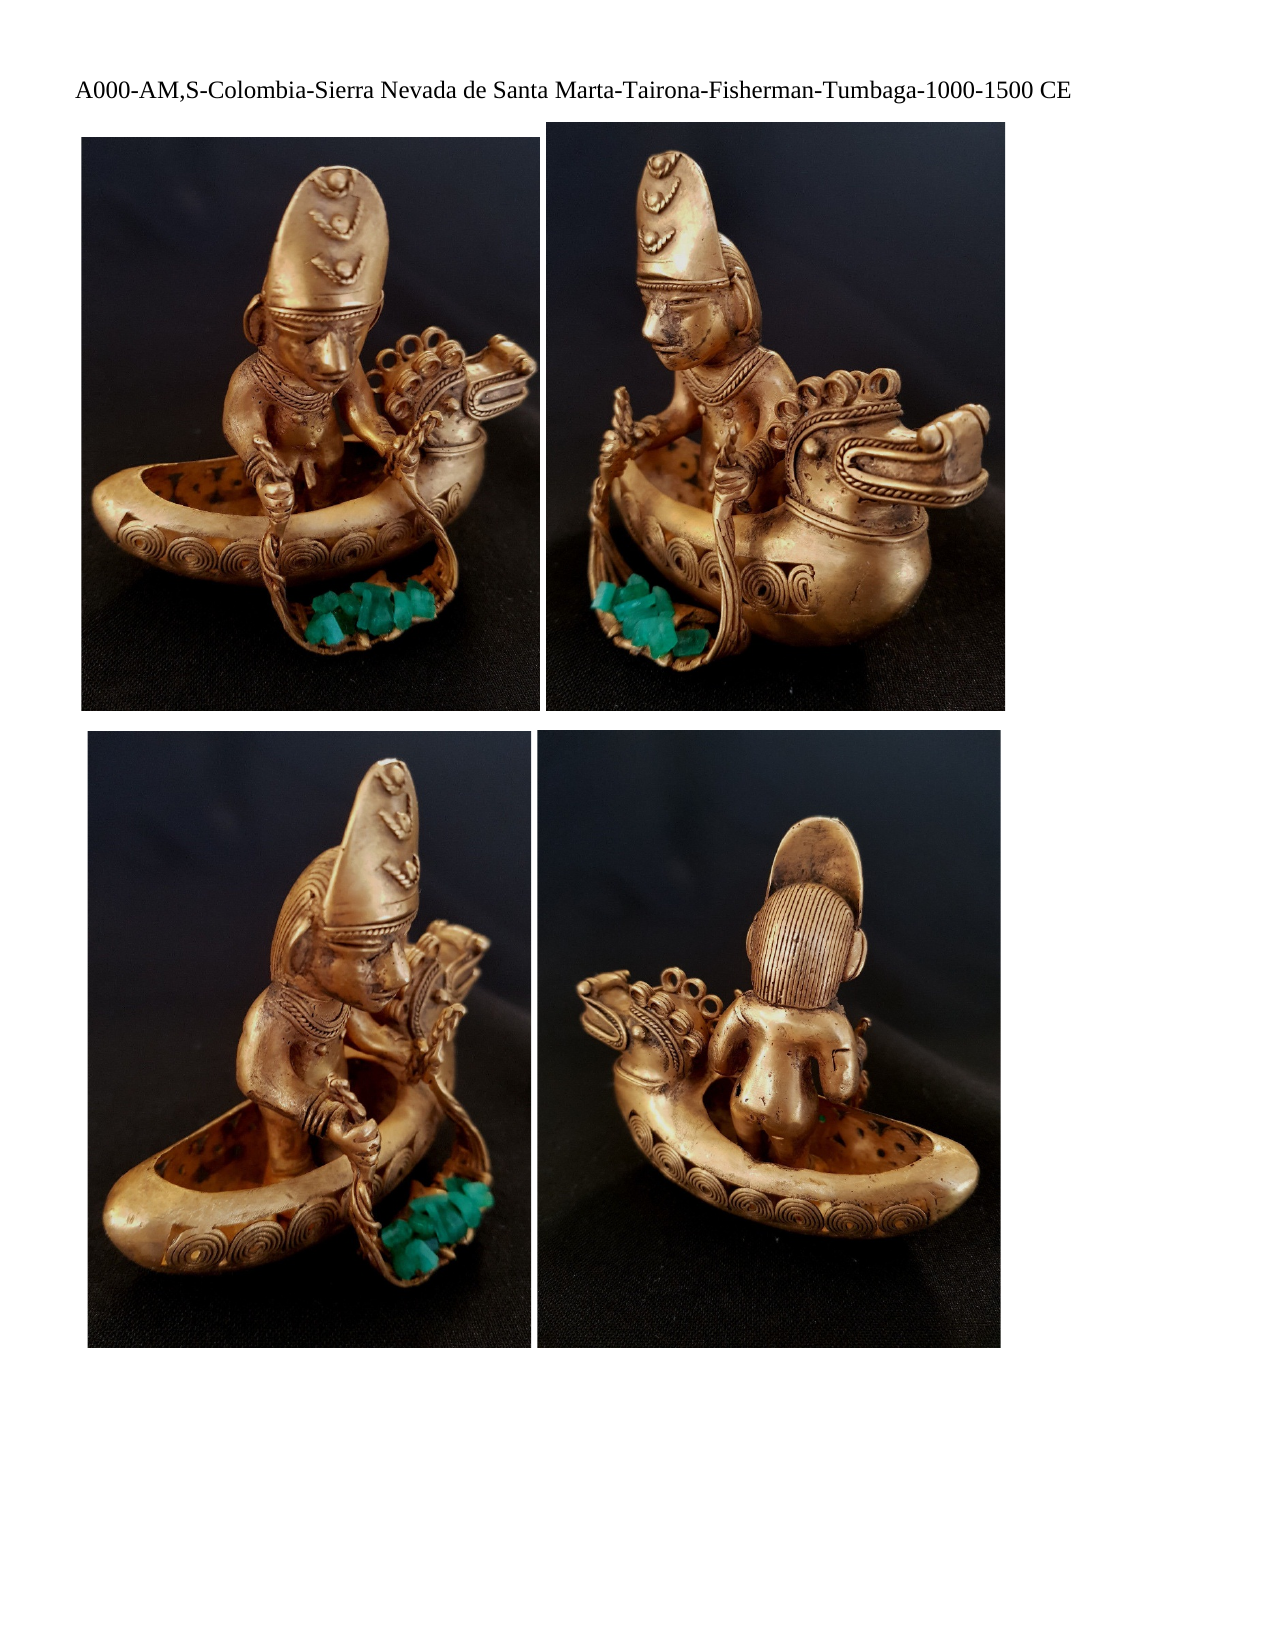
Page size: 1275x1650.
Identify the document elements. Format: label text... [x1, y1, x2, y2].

text A000-AM,S-Colombia-Sierra Nevada de Santa Marta-Tairona-Fisherman-Tumbaga-1000-1500 CE [75, 75, 1200, 104]
picture [87, 731, 532, 1348]
picture [546, 122, 1006, 711]
picture [81, 137, 540, 711]
picture [537, 730, 1001, 1348]
